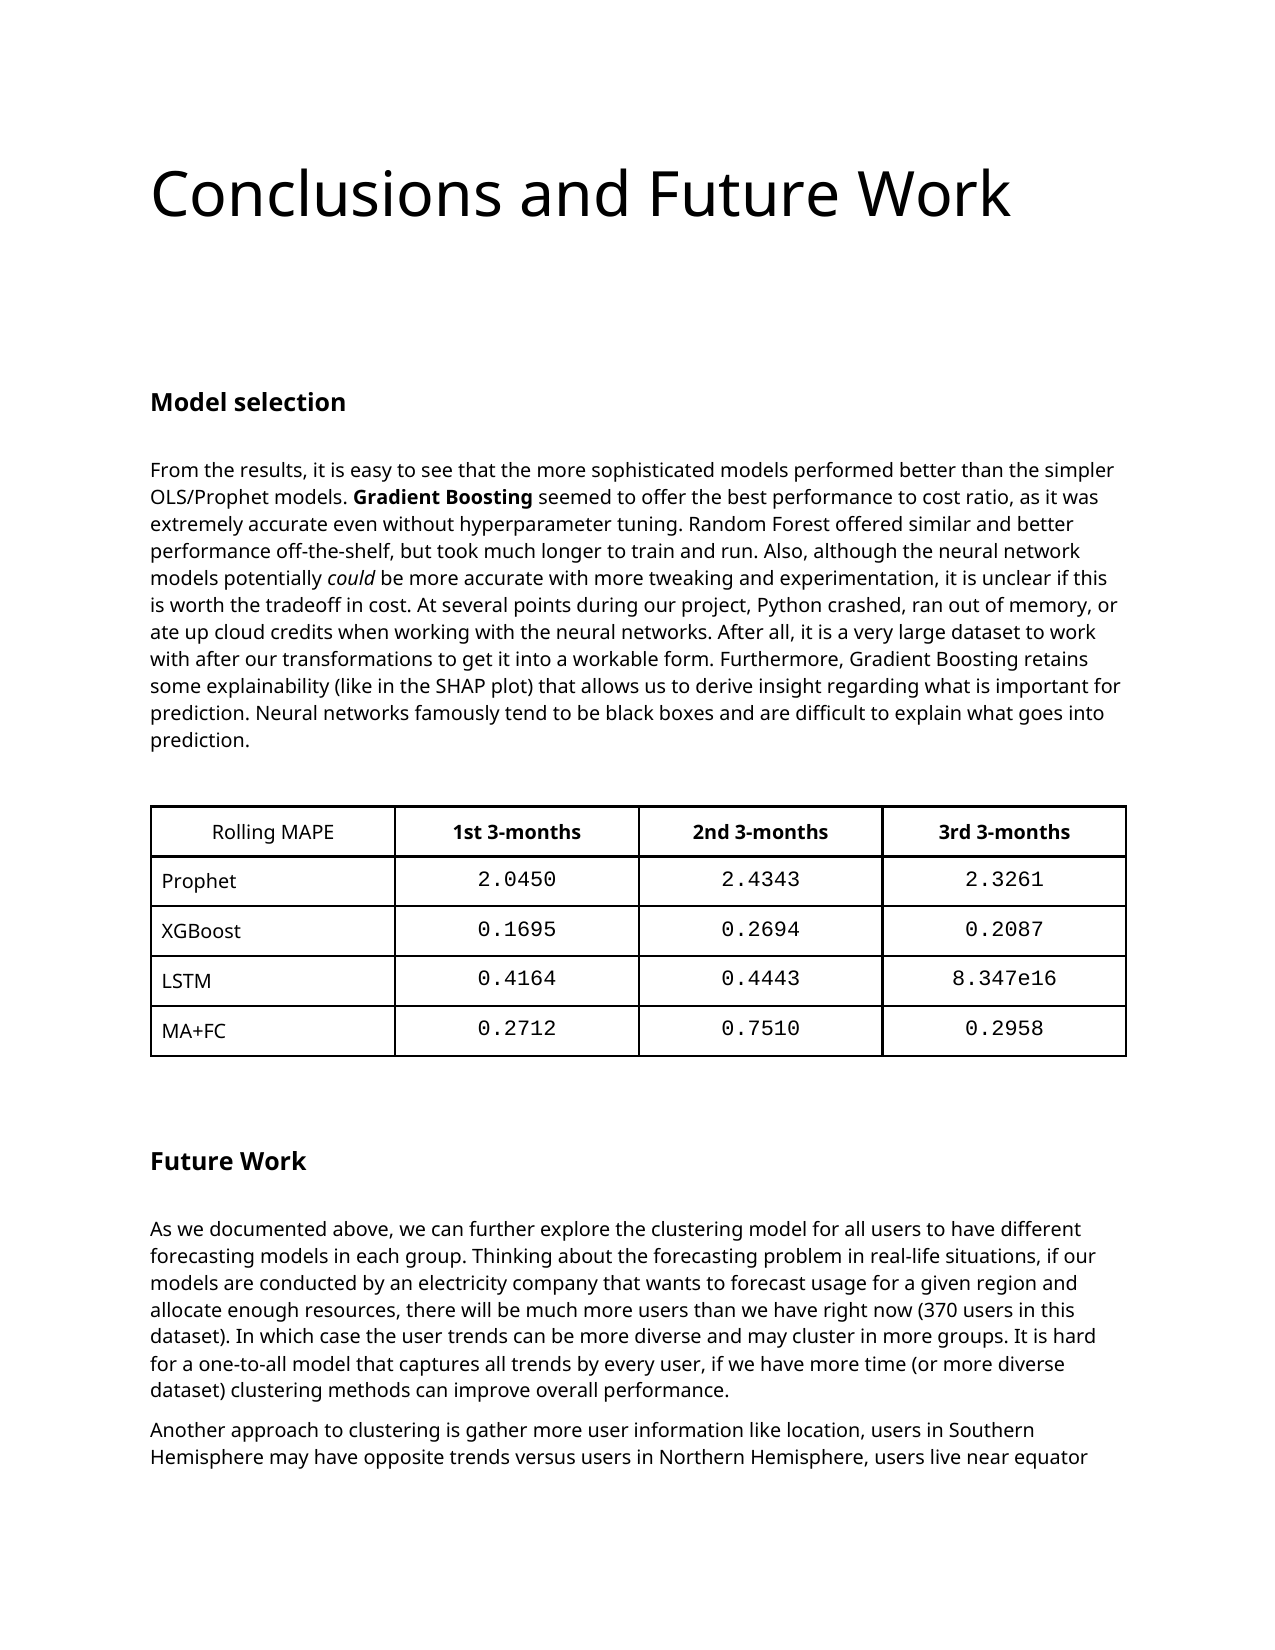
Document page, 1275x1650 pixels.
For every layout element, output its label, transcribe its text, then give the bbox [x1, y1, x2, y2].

table_cell Prophet [152, 858, 394, 905]
table_cell 0.7510 [640, 1007, 881, 1055]
text As we documented above, we can further explore the clustering model for all users to have different forecasting models in each group. Thinking about the forecasting problem in real-life situations, if our models are conducted by an electricity company that wants to forecast usage for a given region and allocate enough resources, there will be much more users than we have right now (370 users in this dataset). In which case the user trends can be more diverse and may cluster in more groups. It is hard for a one-to-all model that captures all trends by every user, if we have more time (or more diverse dataset) clustering methods can improve overall performance. [150, 1215, 1125, 1404]
table_cell 0.2694 [640, 907, 881, 955]
text From the results, it is easy to see that the more sophisticated models performed better than the simpler OLS/Prophet models. Gradient Boosting seemed to offer the best performance to cost ratio, as it was extremely accurate even without hyperparameter tuning. Random Forest offered similar and better performance off-the-shelf, but took much longer to train and run. Also, although the neural network models potentially could be more accurate with more tweaking and experimentation, it is unclear if this is worth the tradeoff in cost. At several points during our project, Python crashed, ran out of memory, or ate up cloud credits when working with the neural networks. After all, it is a very large dataset to work with after our transformations to get it into a workable form. Furthermore, Gradient Boosting retains some explainability (like in the SHAP plot) that allows us to derive insight regarding what is important for prediction. Neural networks famously tend to be black boxes and are difficult to explain what goes into prediction. [150, 457, 1125, 753]
table_header 3rd 3-months [884, 808, 1125, 855]
text Future Work [150, 1143, 1125, 1177]
text Conclusions and Future Work [150, 150, 1125, 235]
table_cell 0.4164 [396, 957, 638, 1005]
table_cell 0.1695 [396, 907, 638, 955]
table_header 2nd 3-months [640, 808, 881, 855]
text Model selection [150, 385, 1125, 419]
table_cell 0.4443 [640, 957, 881, 1005]
table_cell 0.2958 [884, 1007, 1125, 1055]
table_header 1st 3-months [396, 808, 638, 855]
table_cell 0.2087 [884, 907, 1125, 955]
table_header Rolling MAPE [152, 808, 394, 855]
table_cell 2.4343 [640, 858, 881, 905]
table_cell 2.0450 [396, 858, 638, 905]
table_cell XGBoost [152, 907, 394, 955]
table_cell 2.3261 [884, 858, 1125, 905]
table_cell LSTM [152, 957, 394, 1005]
table_cell MA+FC [152, 1007, 394, 1055]
table_cell 0.2712 [396, 1007, 638, 1055]
table_cell 8.347e16 [884, 957, 1125, 1005]
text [150, 1416, 1125, 1470]
